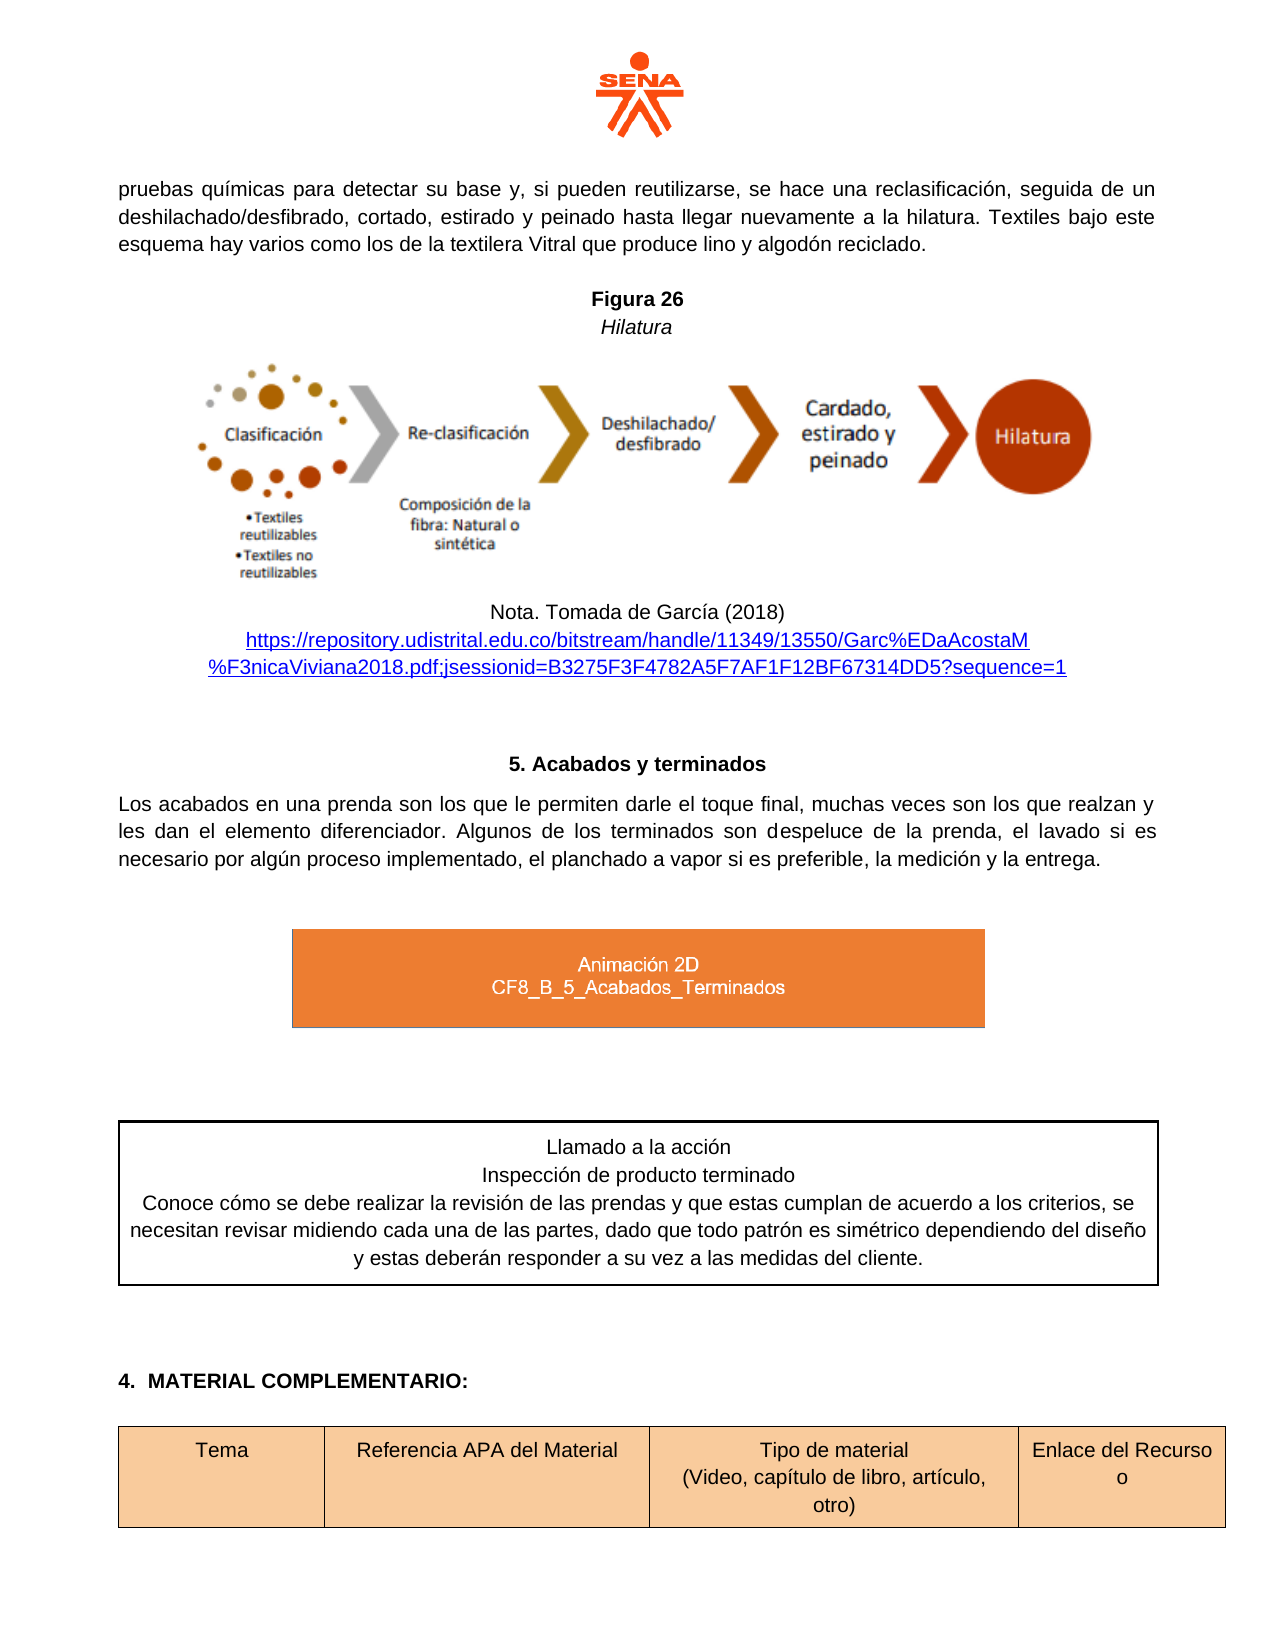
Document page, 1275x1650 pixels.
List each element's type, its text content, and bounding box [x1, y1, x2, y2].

table_header Tema [119, 1427, 324, 1527]
text Nota. Tomada de García (2018) [118, 600, 1157, 624]
table_header Llamado a la acción Inspección de producto terminado Conoce cómo se debe realizar la revisión de las prendas y que estas cumplan de acuerdo a los criterios, se necesitan revisar midiendo cada una de las partes, dado que todo patrón es simétrico dependiendo del diseño y estas deberán responder a su vez a las medidas del cliente. [120, 1123, 1157, 1284]
text Los acabados en una prenda son los que le permiten darle el toque final, muchas veces son los que realzan y les dan el elemento diferenciador. Algunos de los terminados son despeluce de la prenda, el lavado si es necesario por algún proceso implementado, el planchado a vapor si es preferible, la medición y la entrega. [118, 792, 1157, 871]
list MATERIAL COMPLEMENTARIO: [118, 1368, 1157, 1392]
picture [173, 342, 1102, 601]
picture [585, 48, 690, 142]
table_header Referencia APA del Material [325, 1427, 649, 1527]
text Figura 26 Hilatura [118, 287, 1157, 339]
text 5. Acabados y terminados [118, 752, 1157, 776]
picture [290, 929, 985, 1030]
table_header Enlace del Recurso o Archivo del documento o material [1019, 1427, 1225, 1527]
text https://repository.udistrital.edu.co/bitstream/handle/11349/13550/Garc%EDaAcostaM%F3nicaViviana2018.pdf;jsessionid=B3275F3F4782A5F7AF1F12BF67314DD5?sequence=1 [118, 628, 1157, 679]
table_header Tipo de material (Video, capítulo de libro, artículo, otro) [650, 1427, 1018, 1527]
